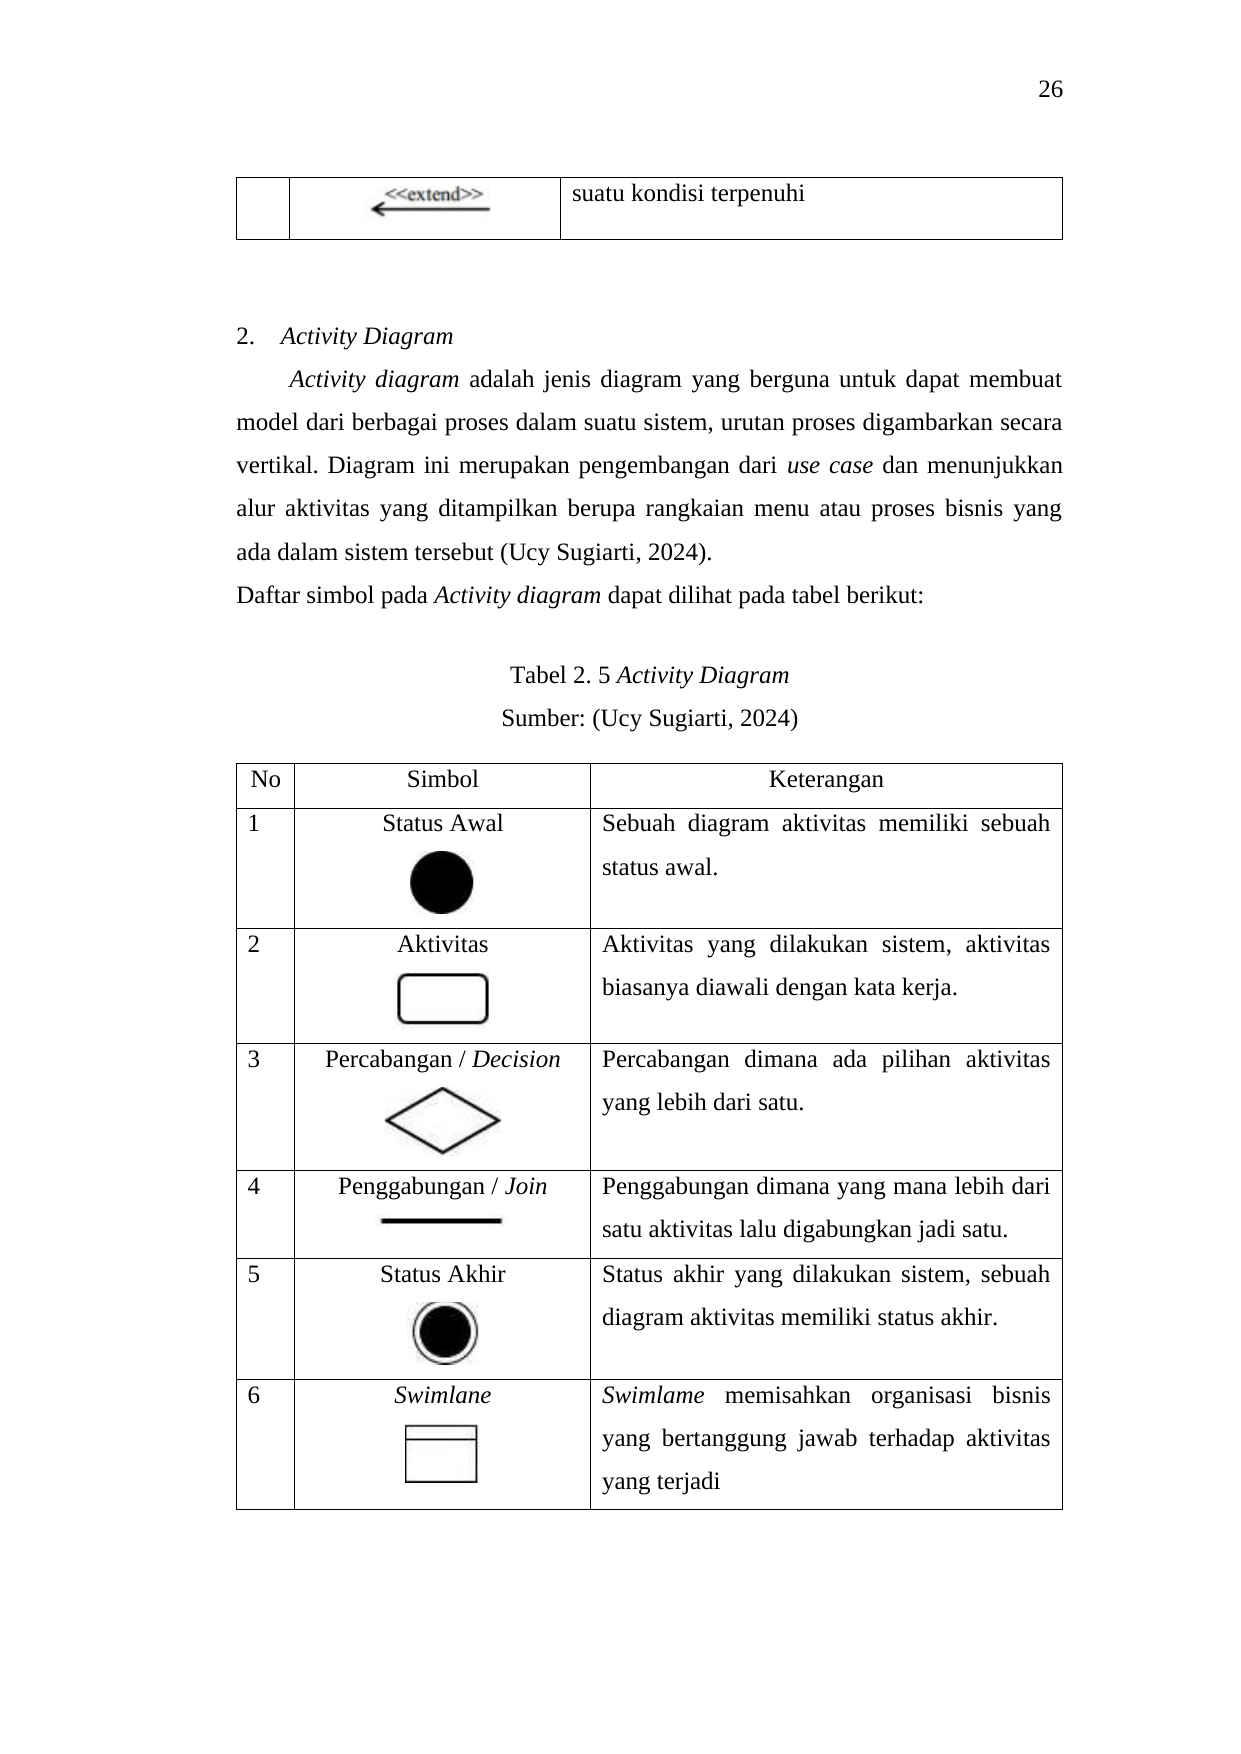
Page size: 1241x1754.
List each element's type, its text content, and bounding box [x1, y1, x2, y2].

text Tabel 2. 5 Activity Diagram [236, 660, 1063, 689]
table_cell 6 [237, 178, 289, 239]
table_cell Extend [290, 178, 560, 239]
text Activity diagram adalah jenis diagram yang berguna untuk dapat membuat model dari berbagai proses dalam suatu sistem, urutan proses digambarkan secara vertikal. Diagram ini merupakan pengembangan dari use case dan menunjukkan alur aktivitas yang ditampilkan berupa rangkaian menu atau proses bisnis yang ada dalam sistem tersebut . [236, 364, 1063, 565]
table_cell Penggabungan / Join [295, 1171, 590, 1258]
picture [384, 1087, 502, 1156]
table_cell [561, 178, 1062, 239]
table_cell Percabangan / Decision [295, 1044, 590, 1170]
table_cell 6 [237, 1380, 294, 1509]
table_header Simbol [295, 764, 590, 807]
table_cell 1 [237, 809, 294, 928]
table_cell 4 [237, 1171, 294, 1258]
table_cell Penggabungan dimana yang mana lebih dari satu aktivitas lalu digabungkan jadi satu. [591, 1171, 1062, 1258]
picture [373, 1214, 512, 1227]
table_header No [237, 764, 294, 807]
table_cell Aktivitas [295, 929, 590, 1043]
picture [405, 1422, 481, 1483]
picture [406, 1302, 480, 1365]
picture [409, 851, 476, 914]
list Daftar simbol pada Activity diagram dapat dilihat pada tabel berikut: [236, 580, 1063, 608]
table_cell Percabangan dimana ada pilihan aktivitas yang lebih dari satu. [591, 1044, 1062, 1170]
table_cell 5 [237, 1259, 294, 1379]
table_header Keterangan [591, 764, 1062, 807]
table_cell Status akhir yang dilakukan sistem, sebuah diagram aktivitas memiliki status akhir. [591, 1259, 1062, 1379]
table_cell 2 [237, 929, 294, 1043]
table_cell Status Akhir [295, 1259, 590, 1379]
picture [393, 972, 492, 1029]
picture [358, 178, 492, 226]
table_cell Sebuah diagram aktivitas memiliki sebuah status awal. [591, 809, 1062, 928]
table_cell Swimlane [295, 1380, 590, 1509]
table_cell Swimlame memisahkan organisasi bisnis yang bertanggung jawab terhadap aktivitas yang terjadi [591, 1380, 1062, 1509]
text Sumber: [236, 703, 1063, 732]
table_cell 3 [237, 1044, 294, 1170]
table_cell Aktivitas yang dilakukan sistem, aktivitas biasanya diawali dengan kata kerja. [591, 929, 1062, 1043]
table_cell Status Awal [295, 809, 590, 928]
list Activity Diagram [236, 321, 1063, 350]
